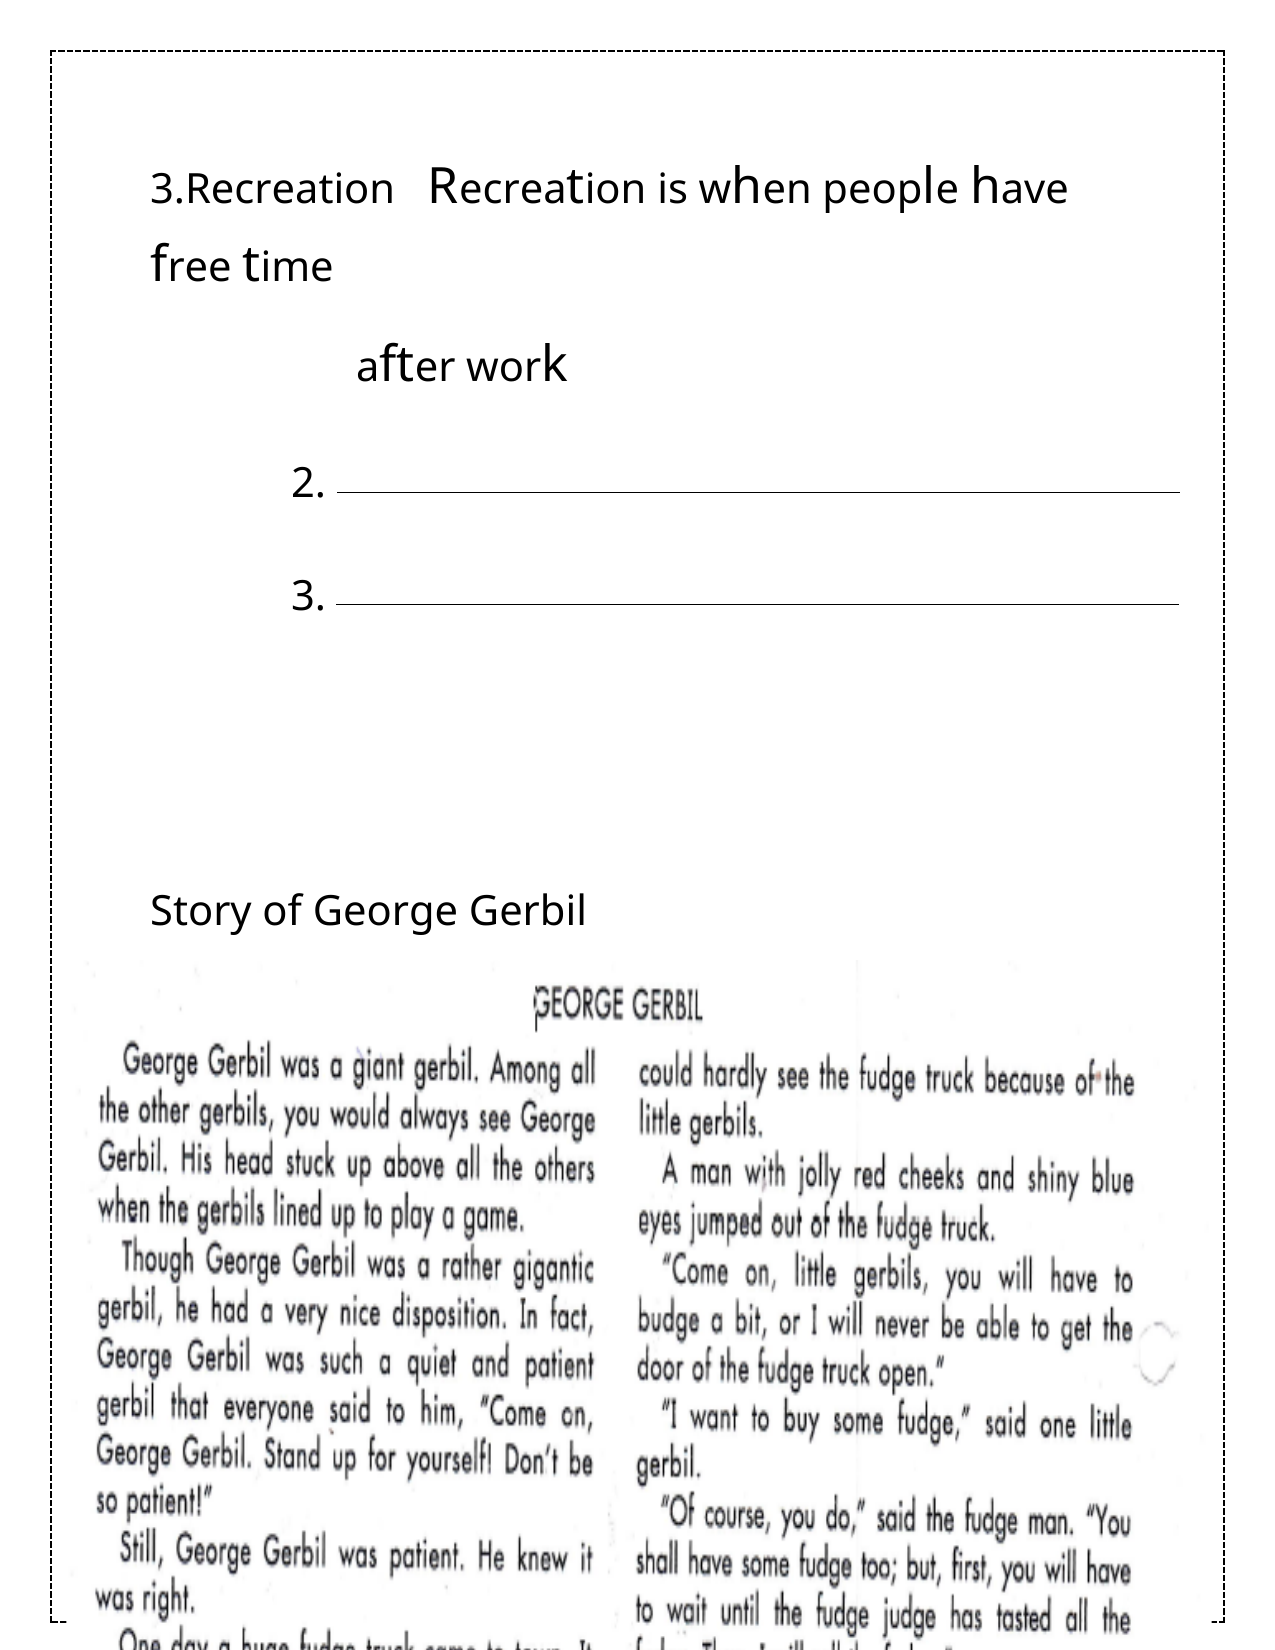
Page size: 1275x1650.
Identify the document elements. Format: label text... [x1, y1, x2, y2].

text Story of George Gerbil [150, 881, 1125, 938]
text after work [150, 327, 1125, 396]
text 3. [150, 566, 1125, 623]
text 3.Recreation Recreation is when people have free time [150, 150, 1125, 296]
picture [66, 960, 1212, 1650]
text 2. [150, 452, 1125, 509]
